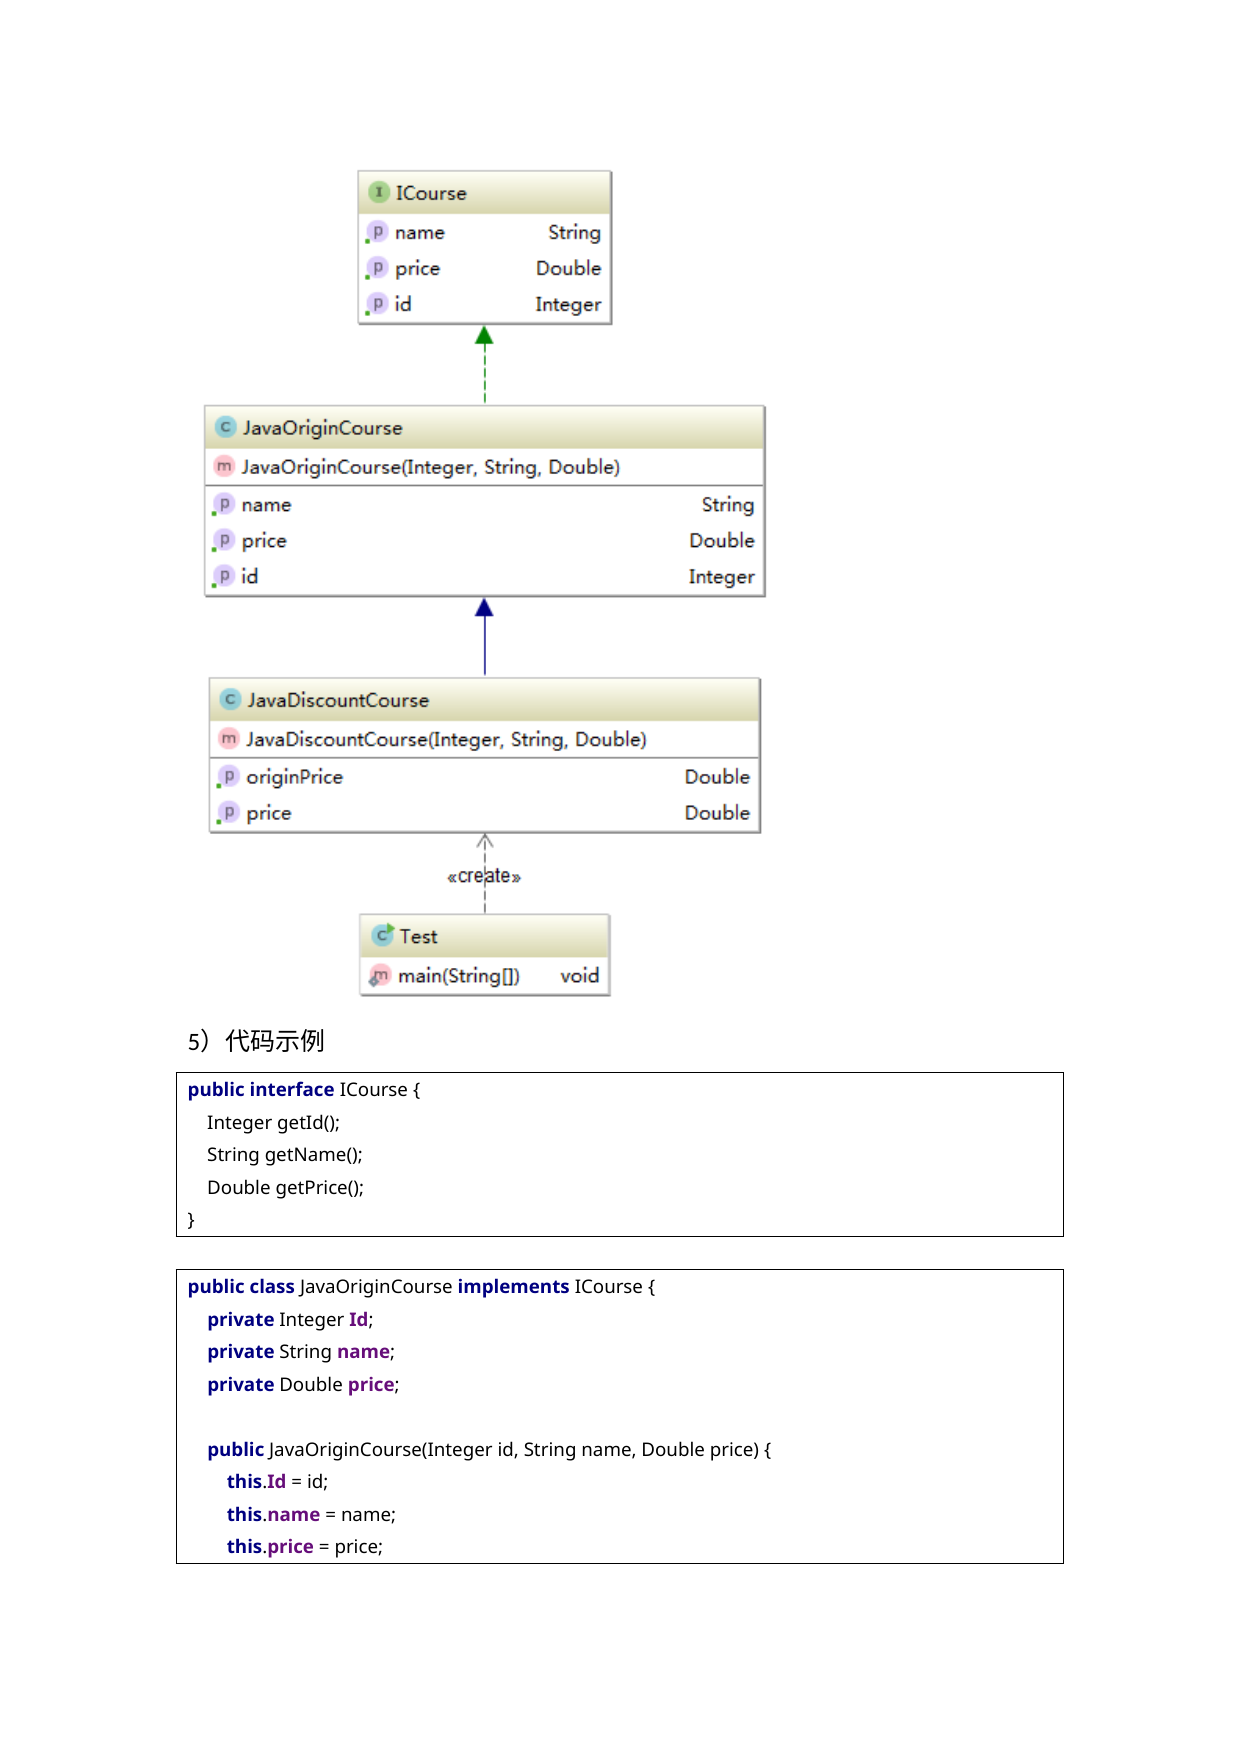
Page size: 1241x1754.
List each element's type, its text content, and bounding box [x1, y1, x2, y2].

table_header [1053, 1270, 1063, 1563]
picture [187, 162, 785, 1003]
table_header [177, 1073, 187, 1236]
list 代码示例 [187, 1007, 1053, 1072]
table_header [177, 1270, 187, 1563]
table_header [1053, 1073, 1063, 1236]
